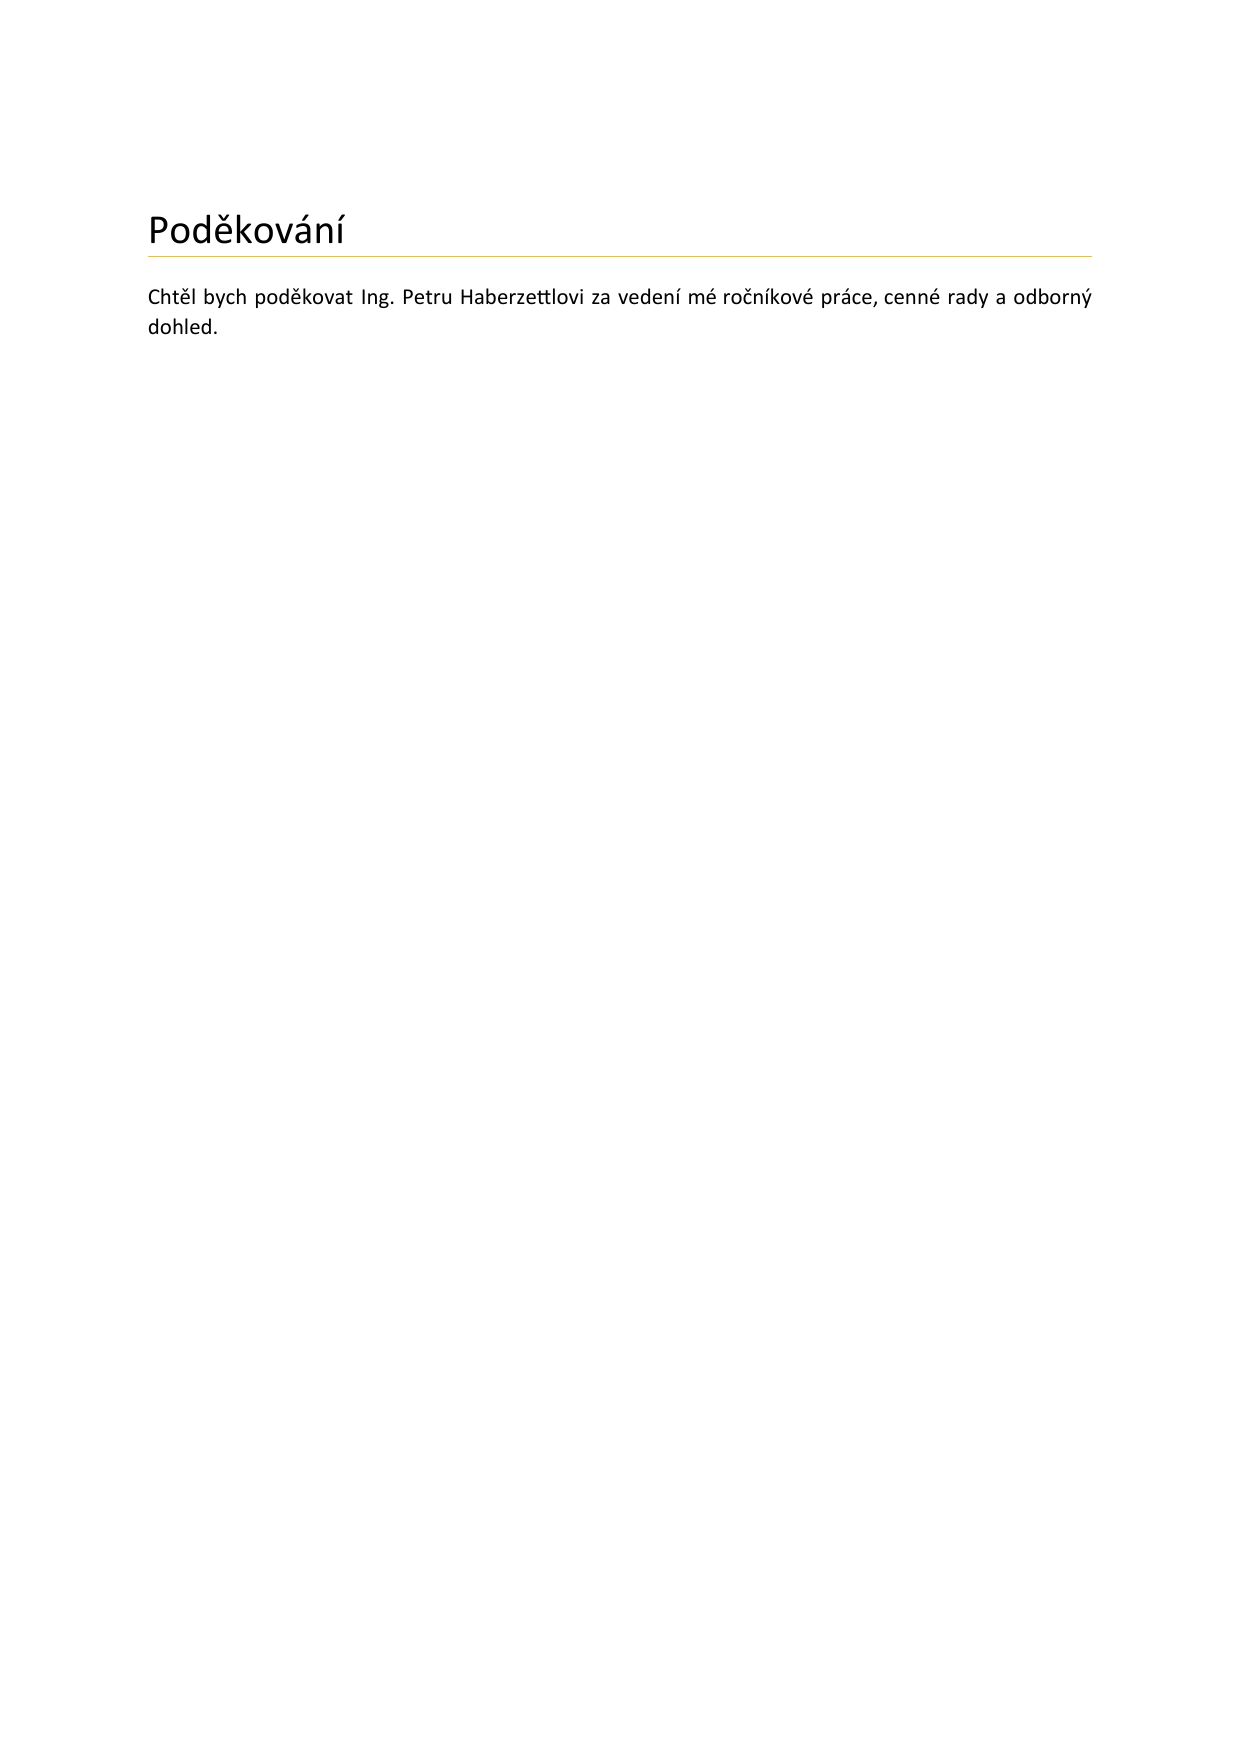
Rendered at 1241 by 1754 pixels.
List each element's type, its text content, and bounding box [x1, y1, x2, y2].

text Chtěl bych poděkovat Ing. Petru Haberzettlovi za vedení mé ročníkové práce, cenné rady a odborný dohled. [148, 282, 1092, 340]
text Poděkování [148, 203, 1092, 256]
